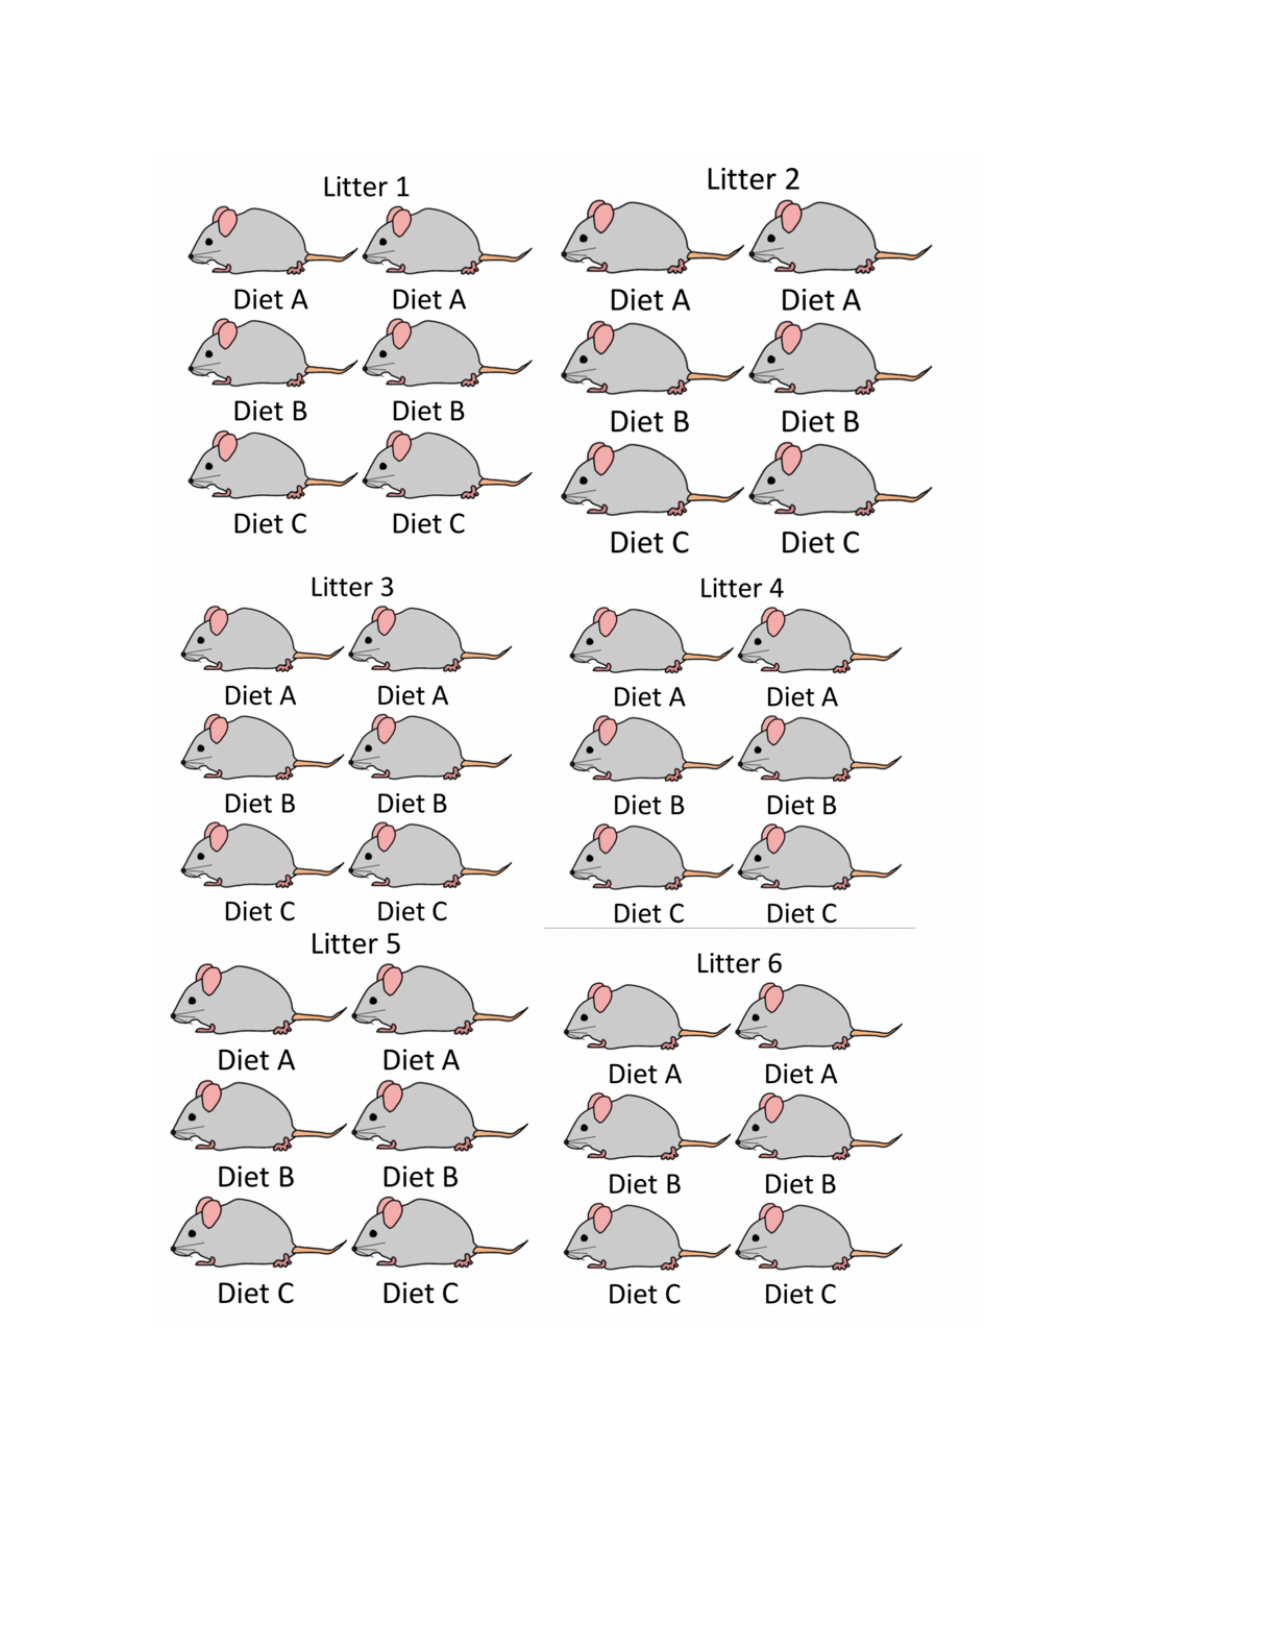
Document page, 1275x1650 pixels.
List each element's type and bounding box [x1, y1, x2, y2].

picture [150, 150, 984, 1327]
